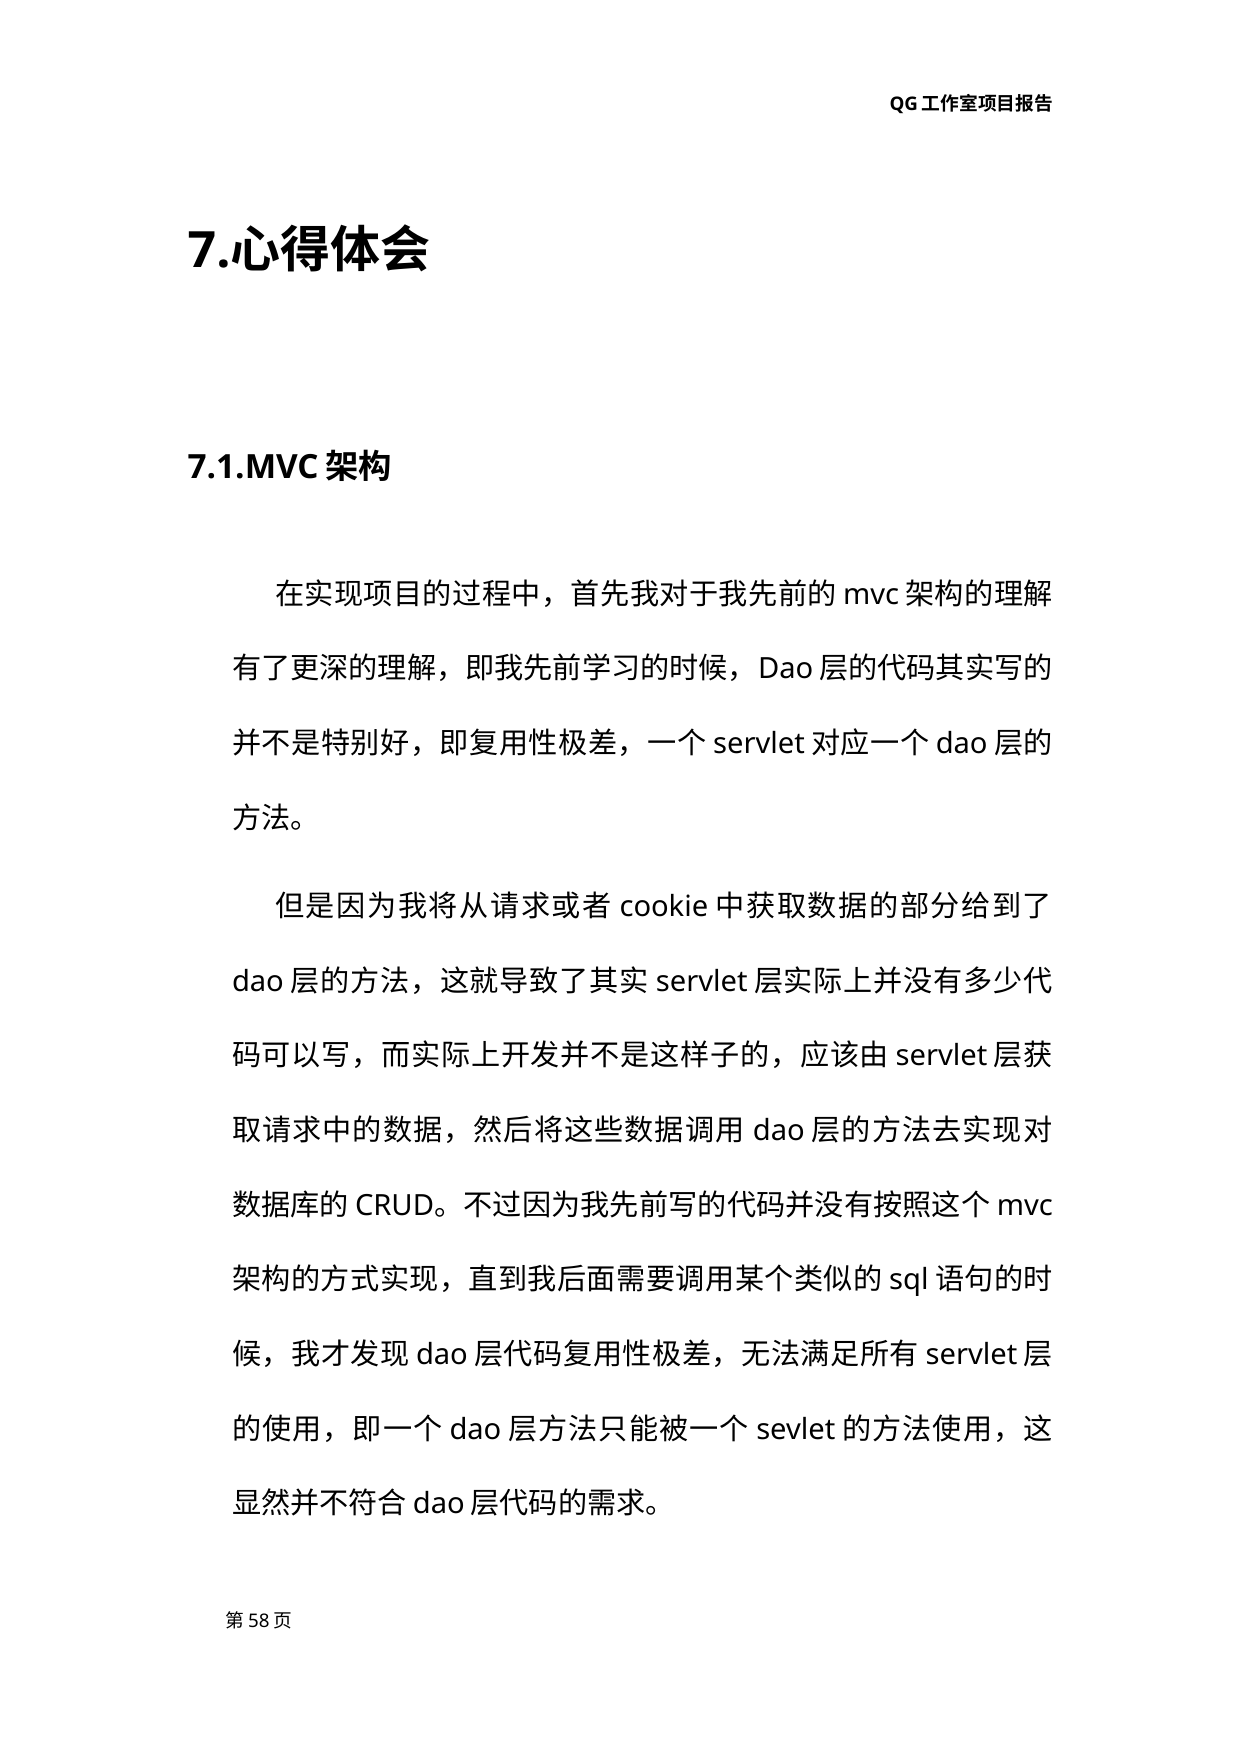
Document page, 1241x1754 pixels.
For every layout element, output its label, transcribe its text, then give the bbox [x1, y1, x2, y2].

subtitle 心得体会 [187, 197, 1053, 295]
subtitle MVC架构 [187, 432, 1053, 497]
text 在实现项目的过程中，首先我对于我先前的mvc架构的理解有了更深的理解，即我先前学习的时候，Dao层的代码其实写的并不是特别好，即复用性极差，一个servlet对应一个dao层的方法。 [232, 559, 1053, 848]
text 但是因为我将从请求或者cookie中获取数据的部分给到了dao层的方法，这就导致了其实servlet层实际上并没有多少代码可以写，而实际上开发并不是这样子的，应该由servlet层获取请求中的数据，然后将这些数据调用dao层的方法去实现对数据库的CRUD。不过因为我先前写的代码并没有按照这个mvc架构的方式实现，直到我后面需要调用某个类似的sql语句的时候，我才发现dao层代码复用性极差，无法满足所有servlet层的使用，即一个dao层方法只能被一个sevlet的方法使用，这显然并不符合dao层代码的需求。 [232, 871, 1053, 1534]
